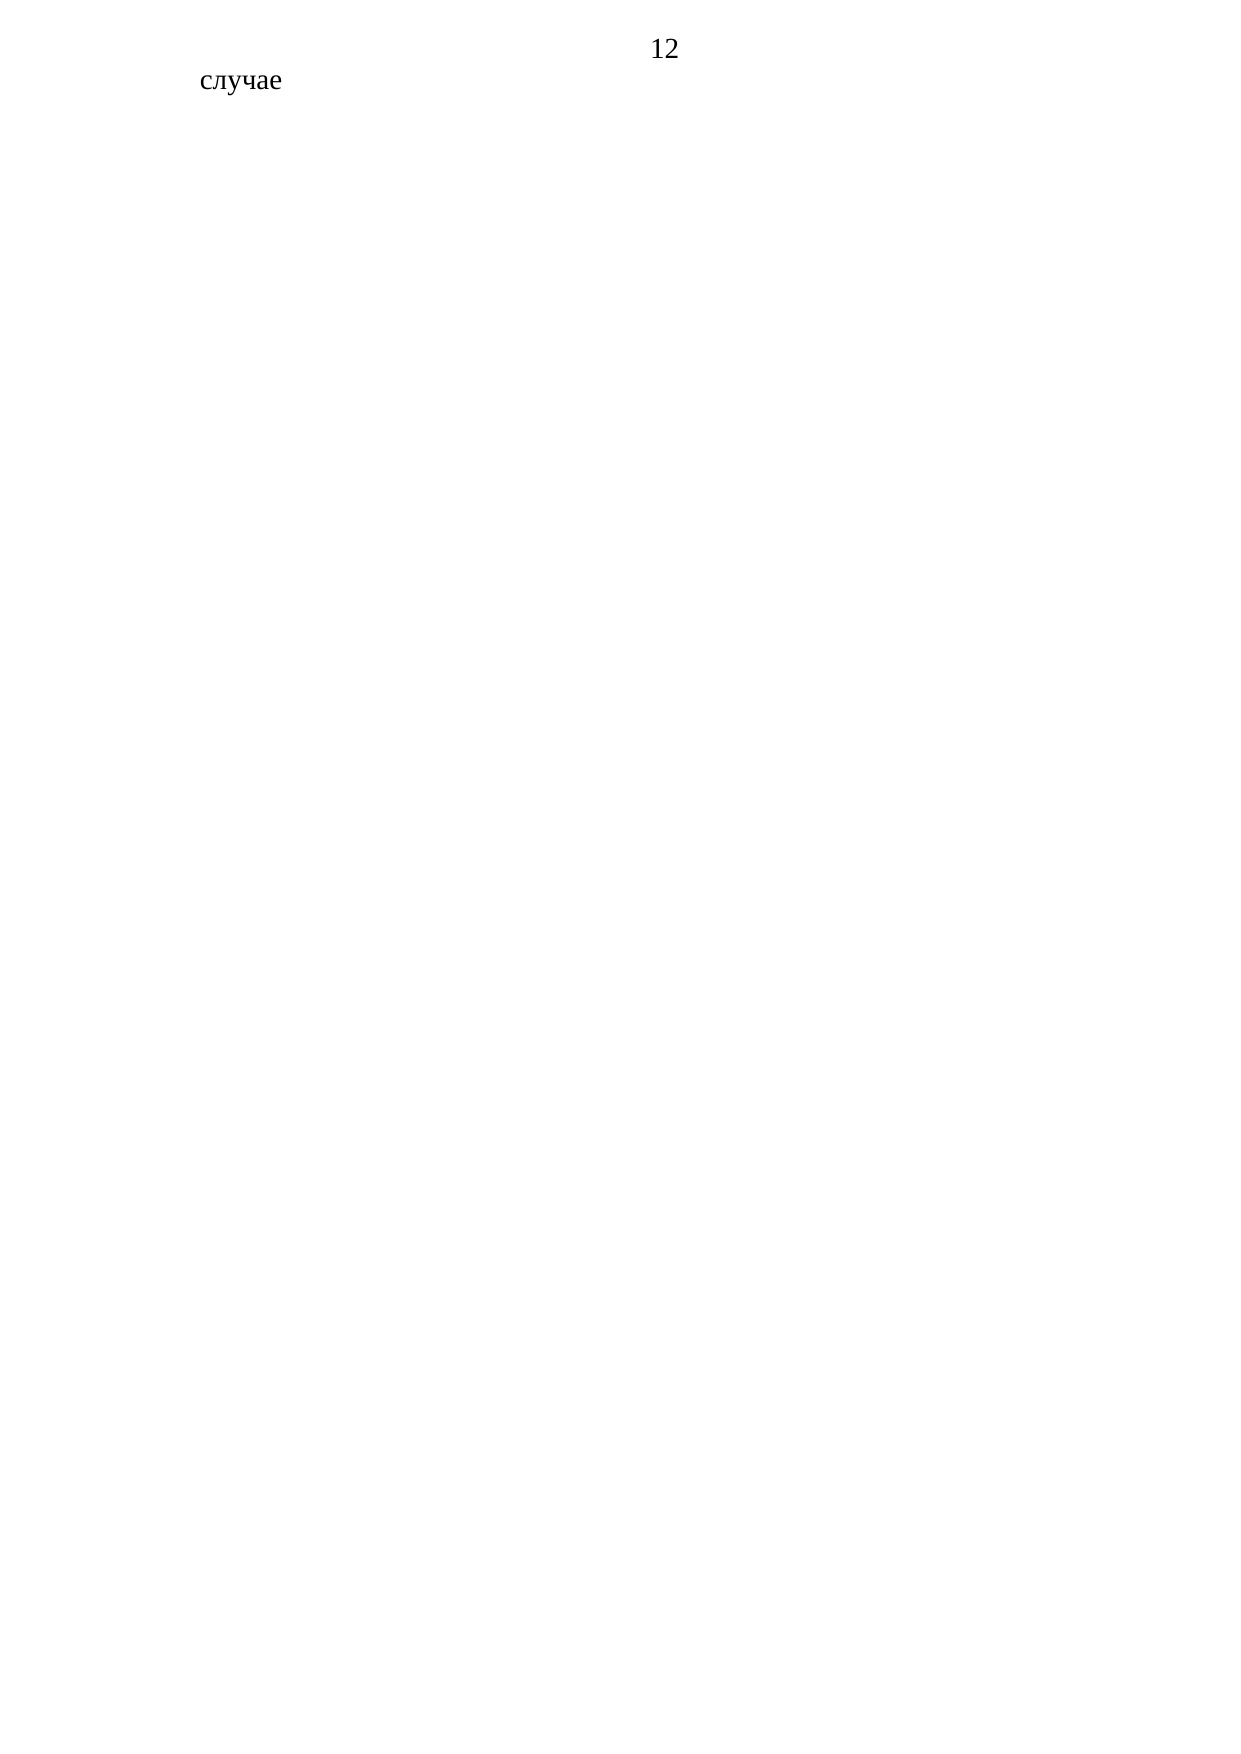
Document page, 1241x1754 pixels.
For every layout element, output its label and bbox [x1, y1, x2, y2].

list [167, 62, 1181, 96]
